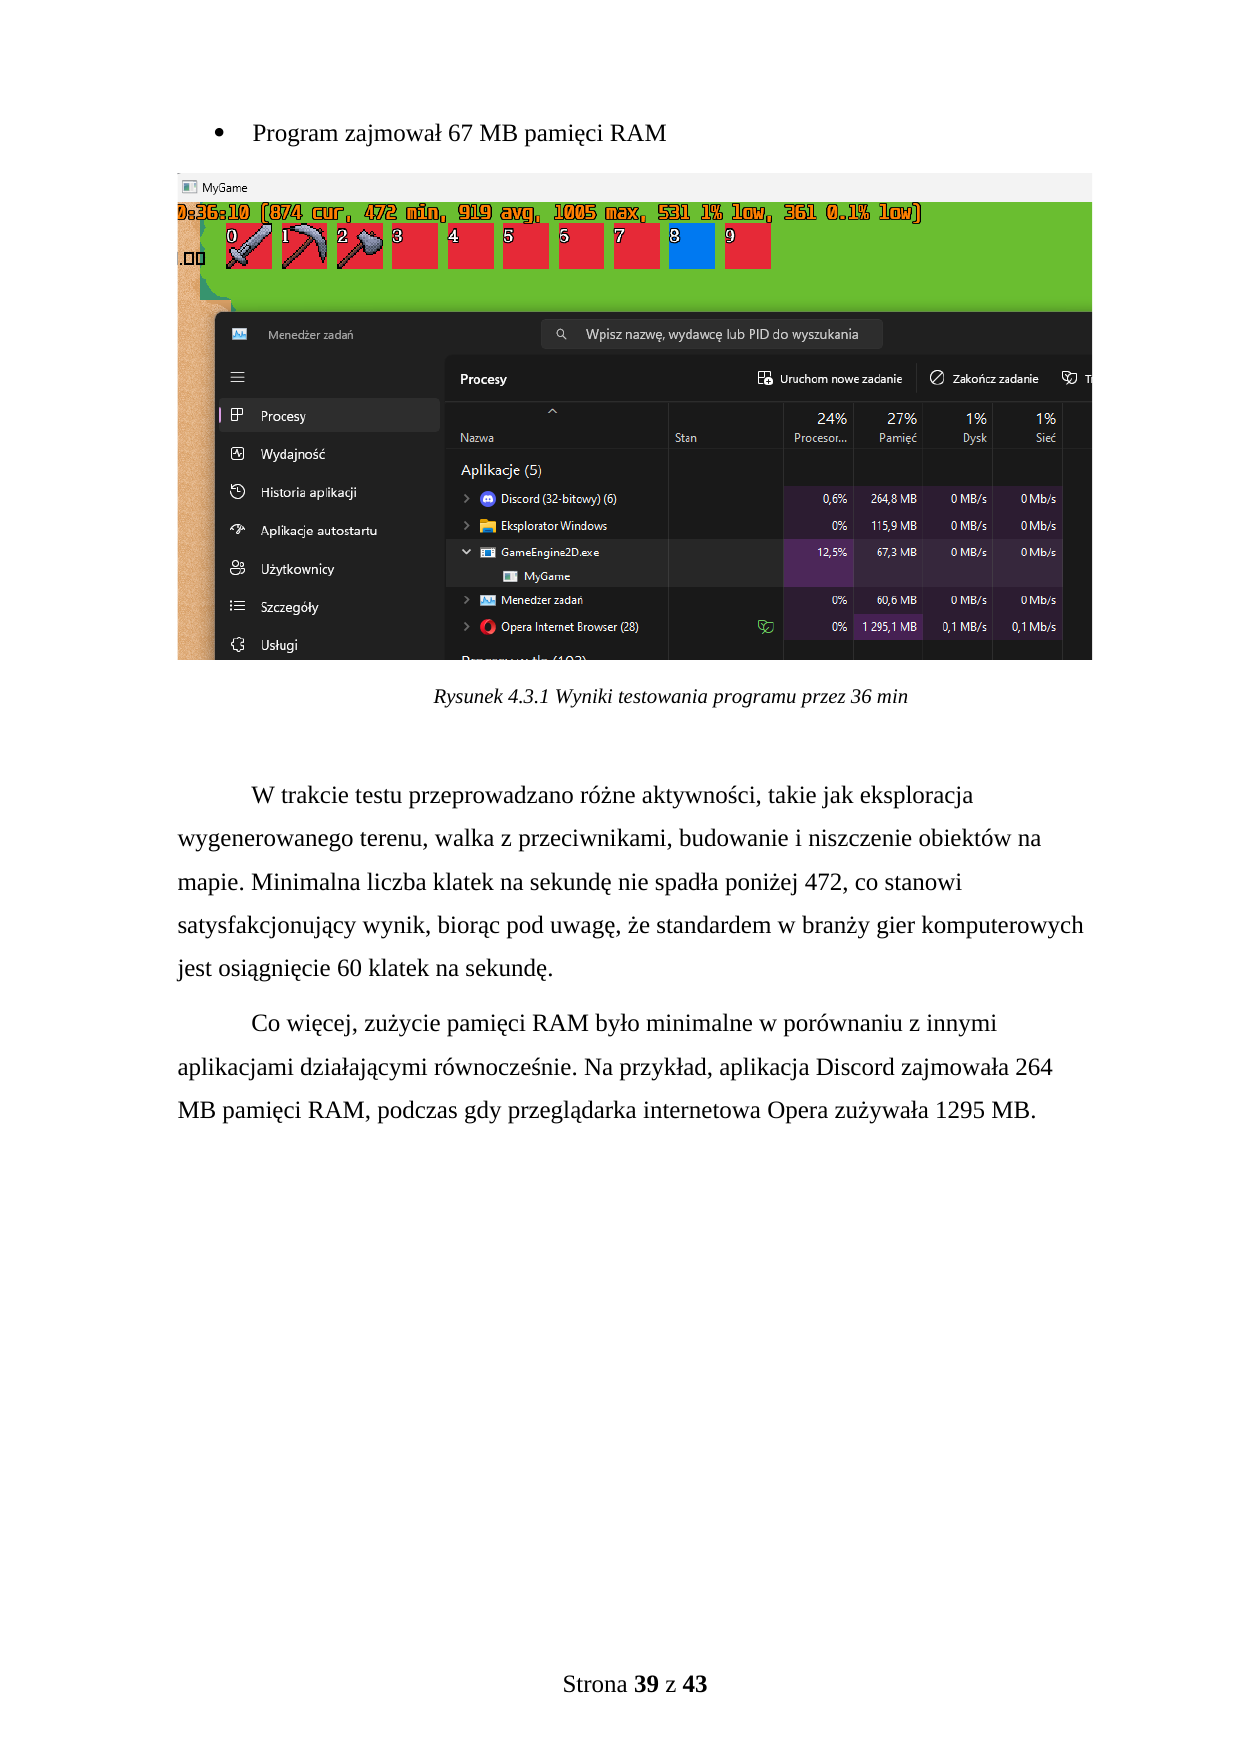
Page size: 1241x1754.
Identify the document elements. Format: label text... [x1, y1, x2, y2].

subtitle Co więcej, zużycie pamięci RAM było minimalne w porównaniu z innymi aplikacjami działającymi równocześnie. Na przykład, aplikacja Discord zajmowała 264 MB pamięci RAM, podczas gdy przeglądarka internetowa Opera zużywała 1295 MB. [177, 1008, 1092, 1123]
subtitle W trakcie testu przeprowadzano różne aktywności, takie jak eksploracja wygenerowanego terenu, walka z przeciwnikami, budowanie i niszczenie obiektów na mapie. Minimalna liczba klatek na sekundę nie spadła poniżej 472, co stanowi satysfakcjonujący wynik, biorąc pod uwagę, że standardem w branży gier komputerowych jest osiągnięcie 60 klatek na sekundę. [177, 732, 1092, 982]
subtitle Program zajmował 67 MB pamięci RAM [215, 118, 1092, 147]
picture [177, 173, 1093, 660]
text Rysunek 4.3.1 Wyniki testowania programu przez 36 min [177, 684, 1092, 708]
